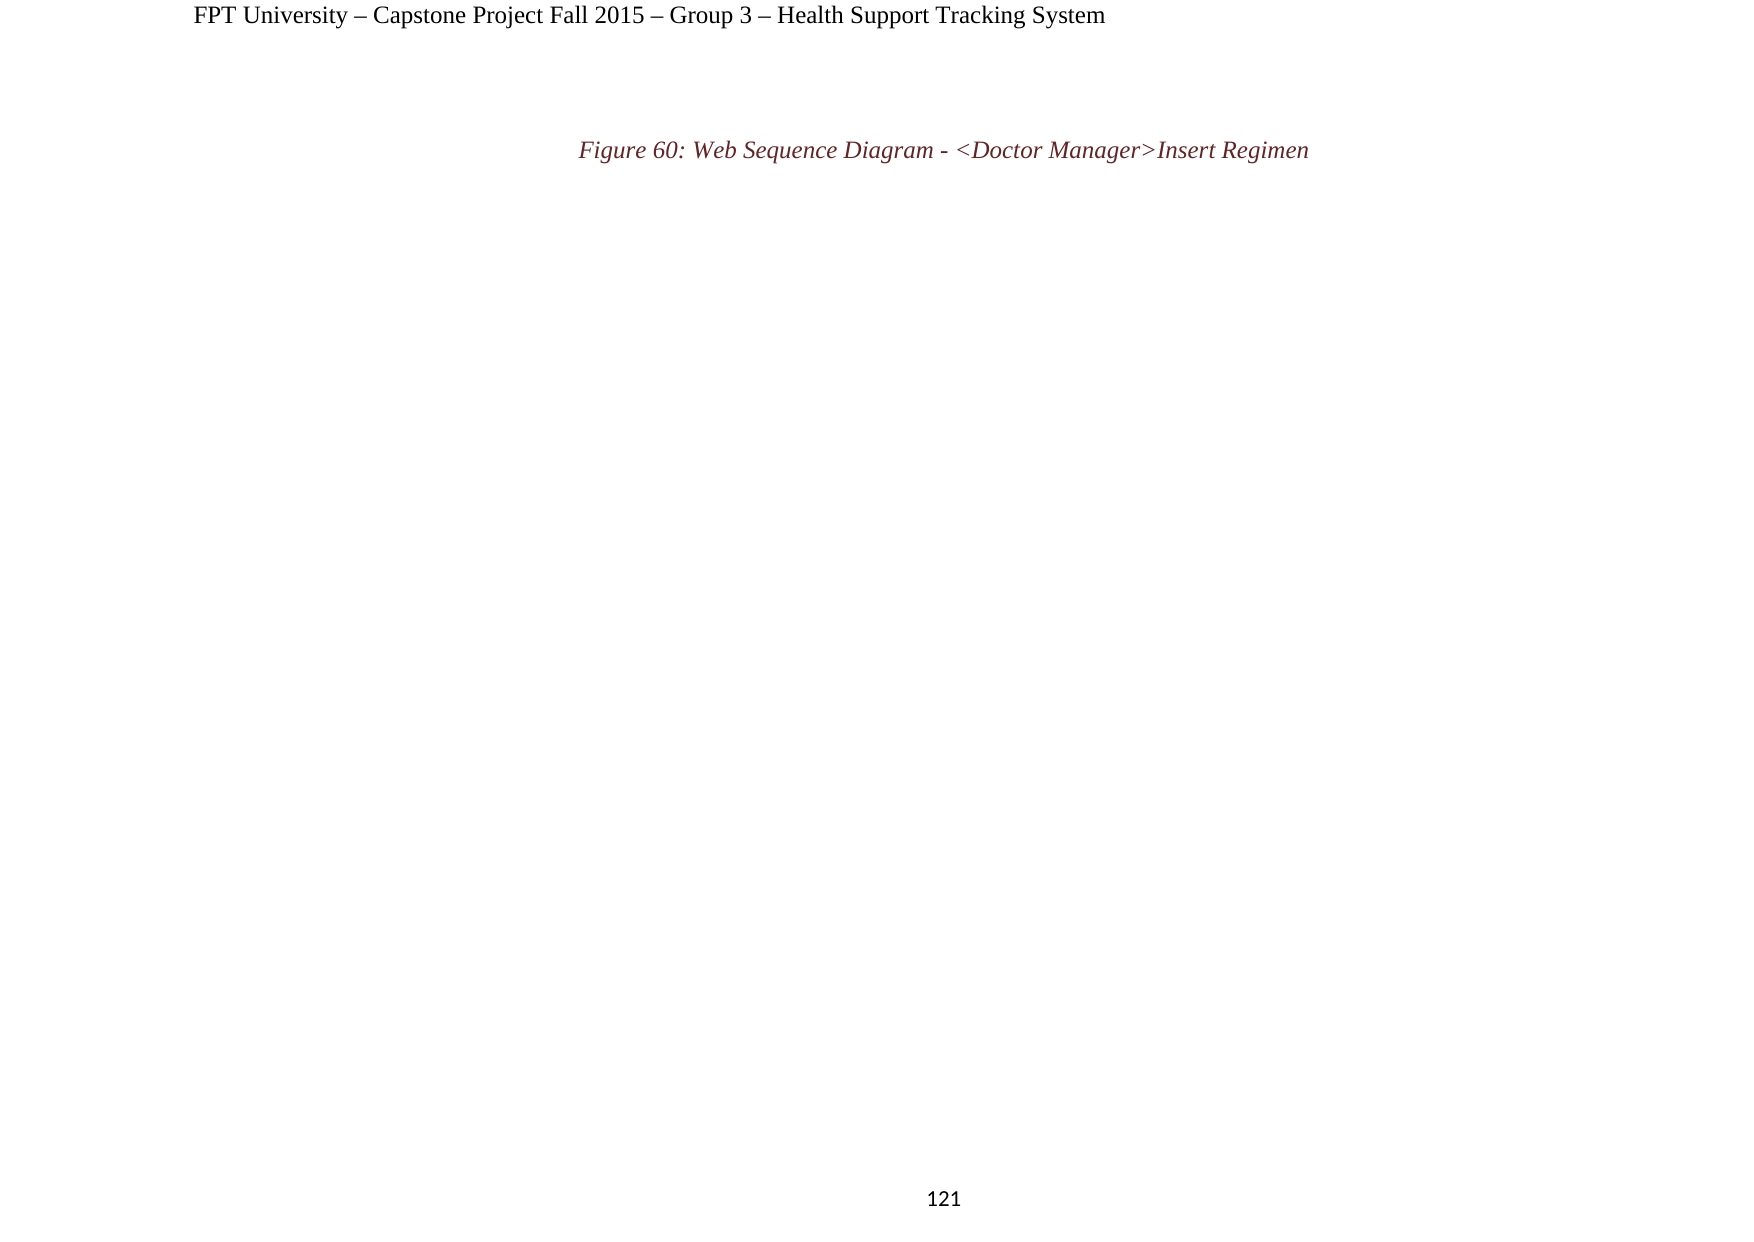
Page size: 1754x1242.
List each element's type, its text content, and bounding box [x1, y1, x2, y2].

text Figure 60: Web Sequence Diagram - <Doctor Manager>Insert Regimen [162, 135, 1725, 164]
